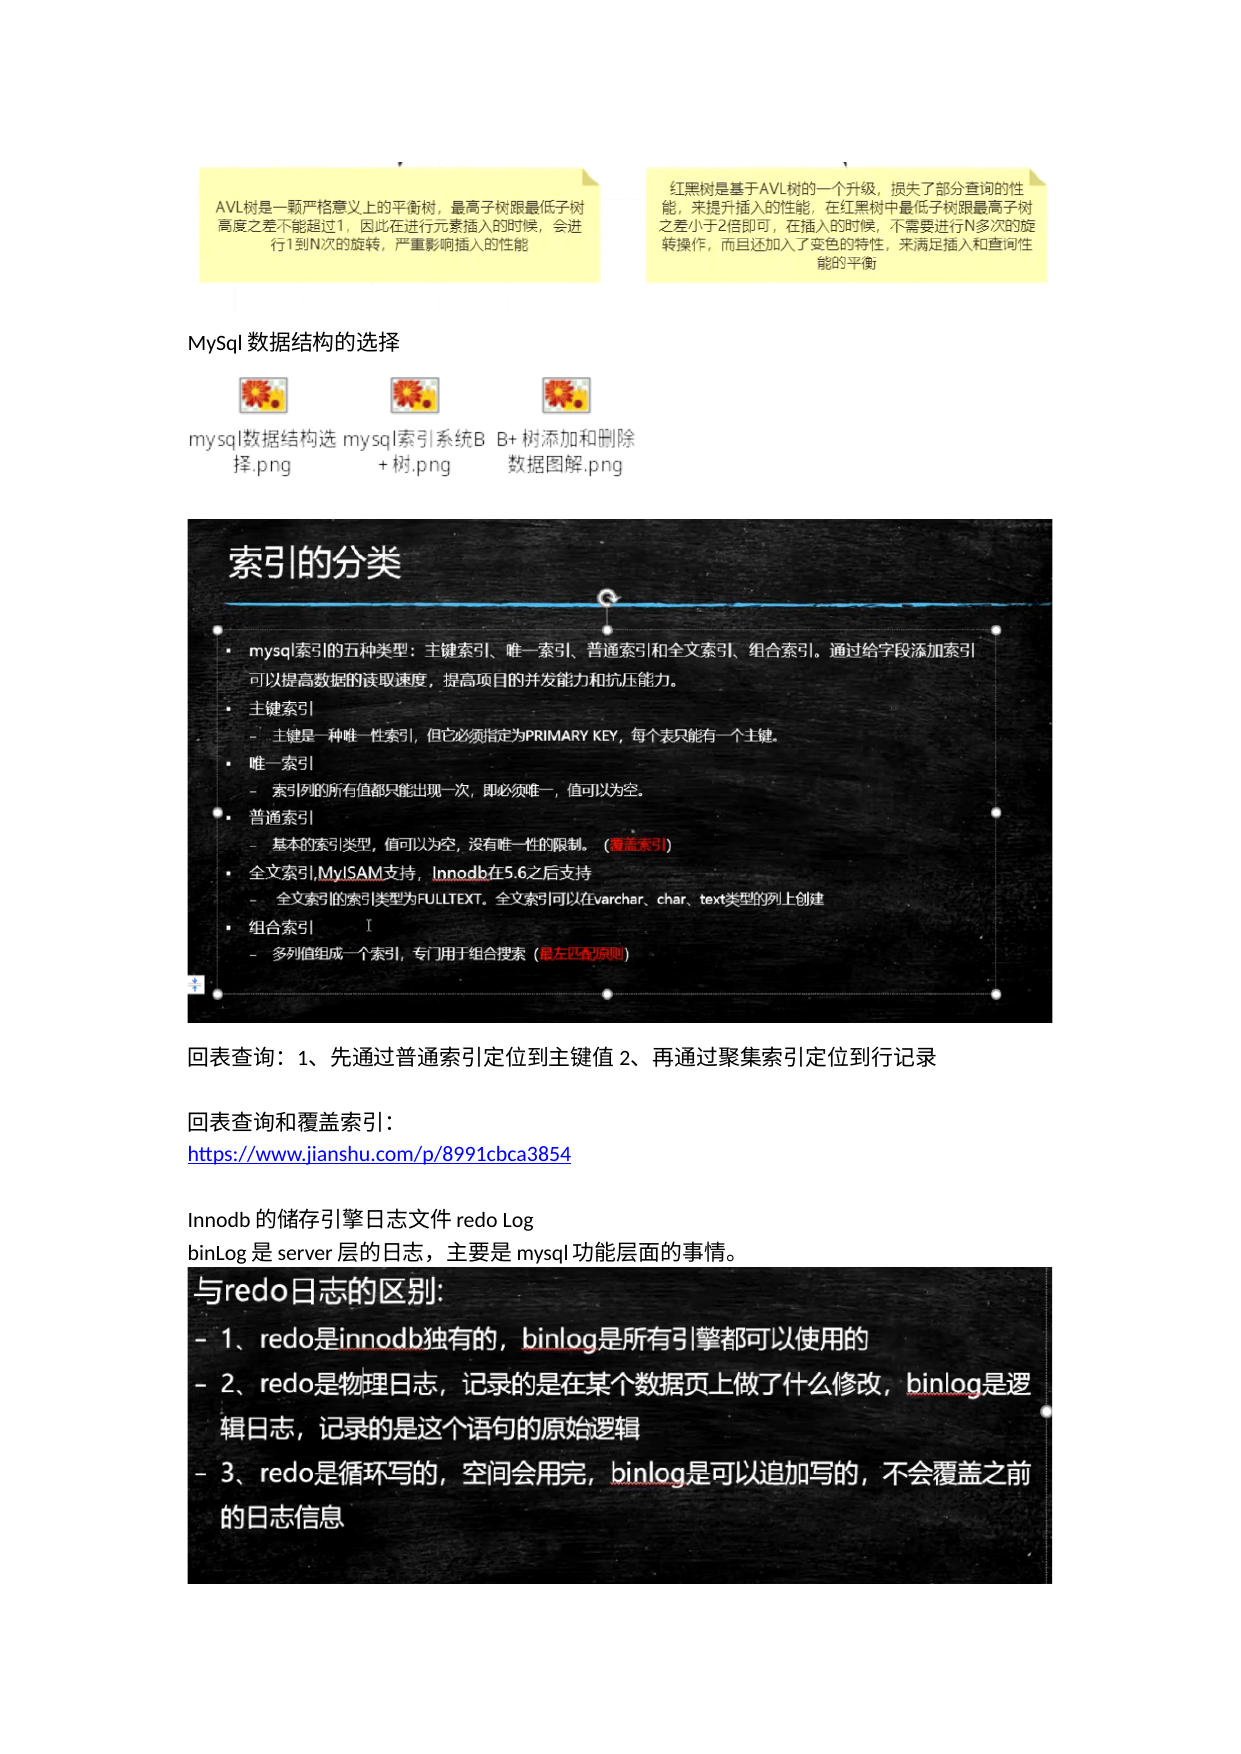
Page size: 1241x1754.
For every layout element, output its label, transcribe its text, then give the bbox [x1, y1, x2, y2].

picture [187, 162, 1053, 316]
text binLog是server层的日志，主要是mysql功能层面的事情。 [187, 1234, 1053, 1267]
text MySql数据结构的选择 [187, 324, 1053, 357]
picture [187, 519, 1053, 1023]
picture [187, 1267, 1053, 1584]
text https://www.jianshu.com/p/8991cbca3854 [187, 1137, 1053, 1169]
text 回表查询和覆盖索引： [187, 1104, 1053, 1137]
text Innodb的储存引擎日志文件redo Log [187, 1202, 1053, 1234]
text 回表查询：1、先通过普通索引定位到主键值 2、再通过聚集索引定位到行记录 [187, 1039, 1053, 1072]
